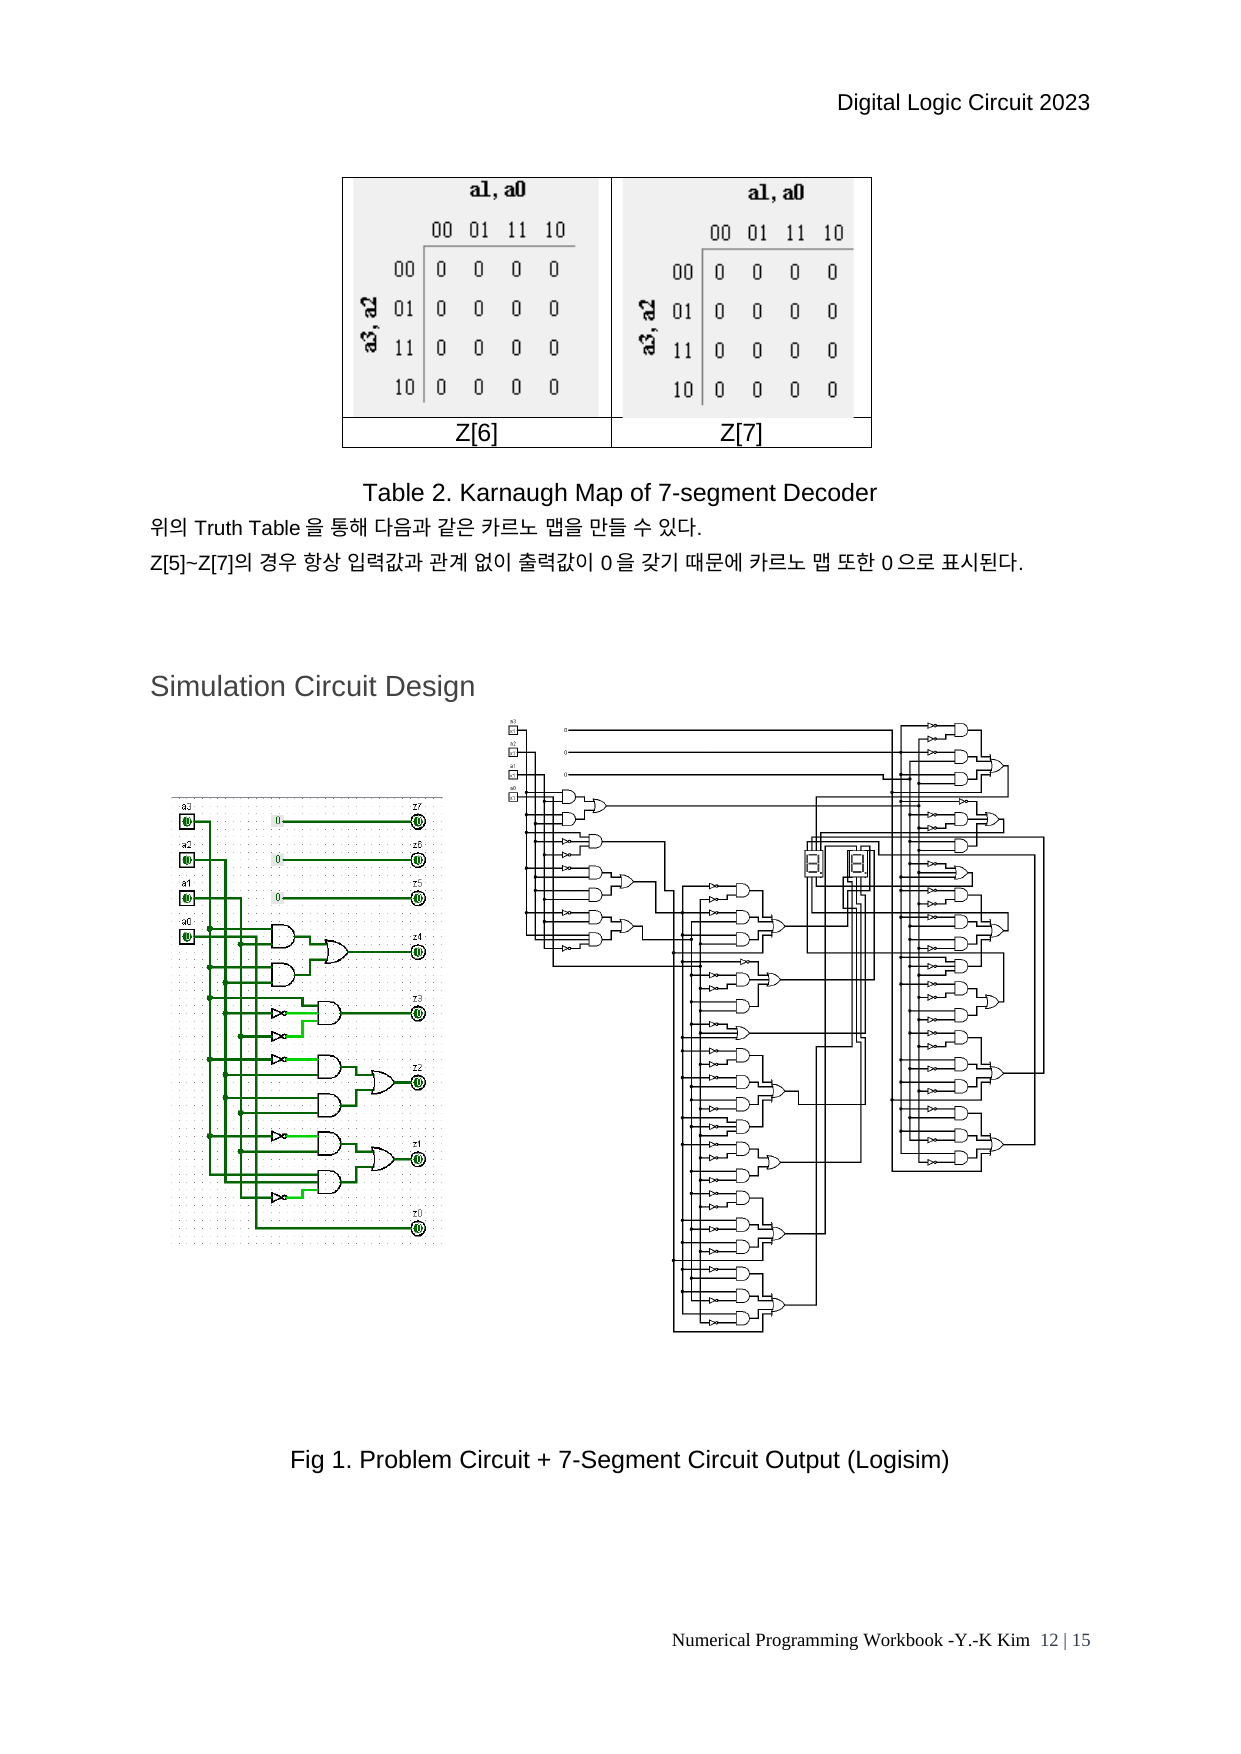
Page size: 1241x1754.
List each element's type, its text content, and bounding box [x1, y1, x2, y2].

picture [353, 178, 599, 417]
subtitle Simulation Circuit Design [150, 669, 1090, 703]
text Z[5]~Z[7]의 경우 항상 입력값과 관계 없이 출력값이 0을 갖기 때문에 카르노 맵 또한 0으로 표시된다. [150, 546, 1090, 576]
table_cell [854, 178, 871, 417]
table_cell [343, 178, 353, 417]
picture [506, 716, 1045, 1334]
table_cell Z[7] [612, 418, 871, 447]
text Table 2. Karnaugh Map of 7-segment Decoder [150, 478, 1090, 507]
table_cell [612, 178, 622, 417]
text Fig 1. Problem Circuit + 7-Segment Circuit Output (Logisim) [150, 1445, 1090, 1474]
picture [622, 178, 854, 418]
table_cell Z[6] [343, 418, 611, 447]
text 위의 Truth Table을 통해 다음과 같은 카르노 맵을 만들 수 있다. [150, 511, 1090, 542]
picture [170, 797, 443, 1244]
table_cell [599, 178, 611, 417]
